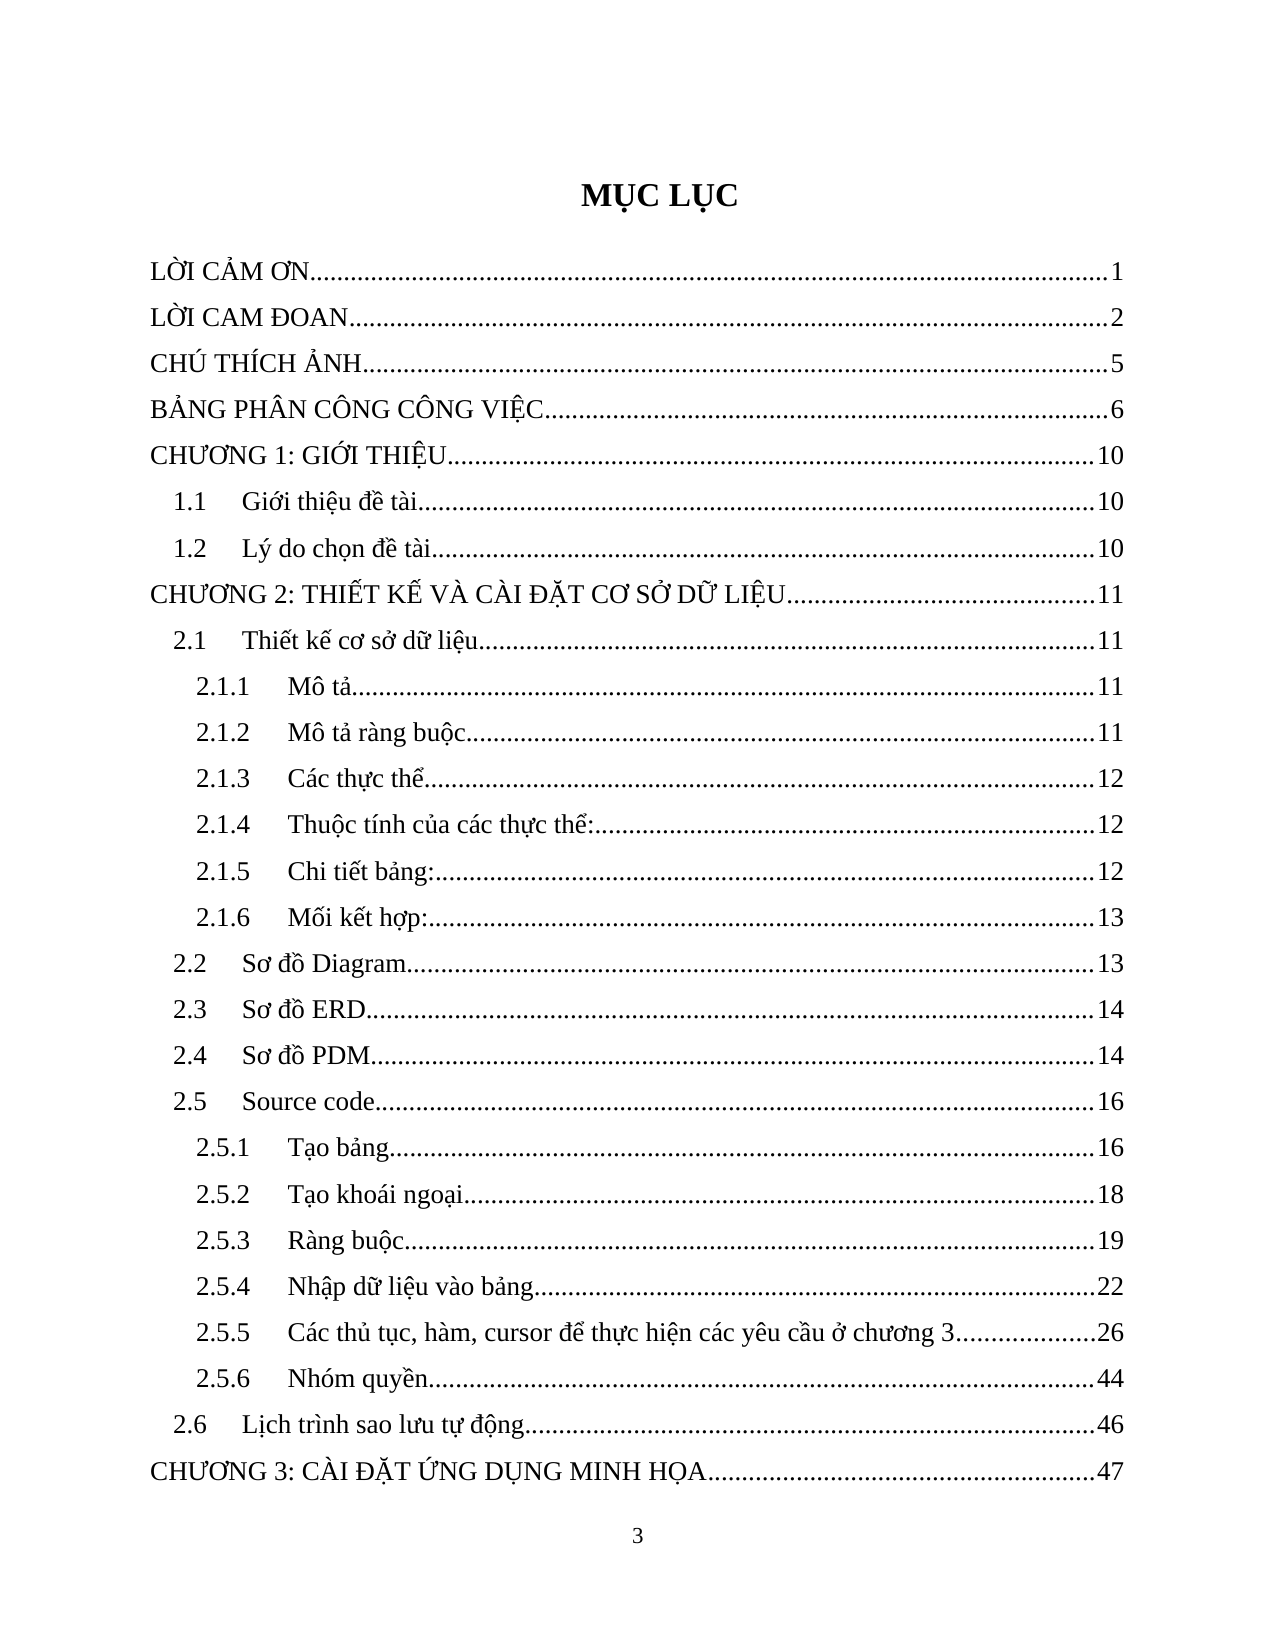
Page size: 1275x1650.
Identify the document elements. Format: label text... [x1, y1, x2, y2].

subtitle MỤC LỤC [150, 175, 1125, 213]
